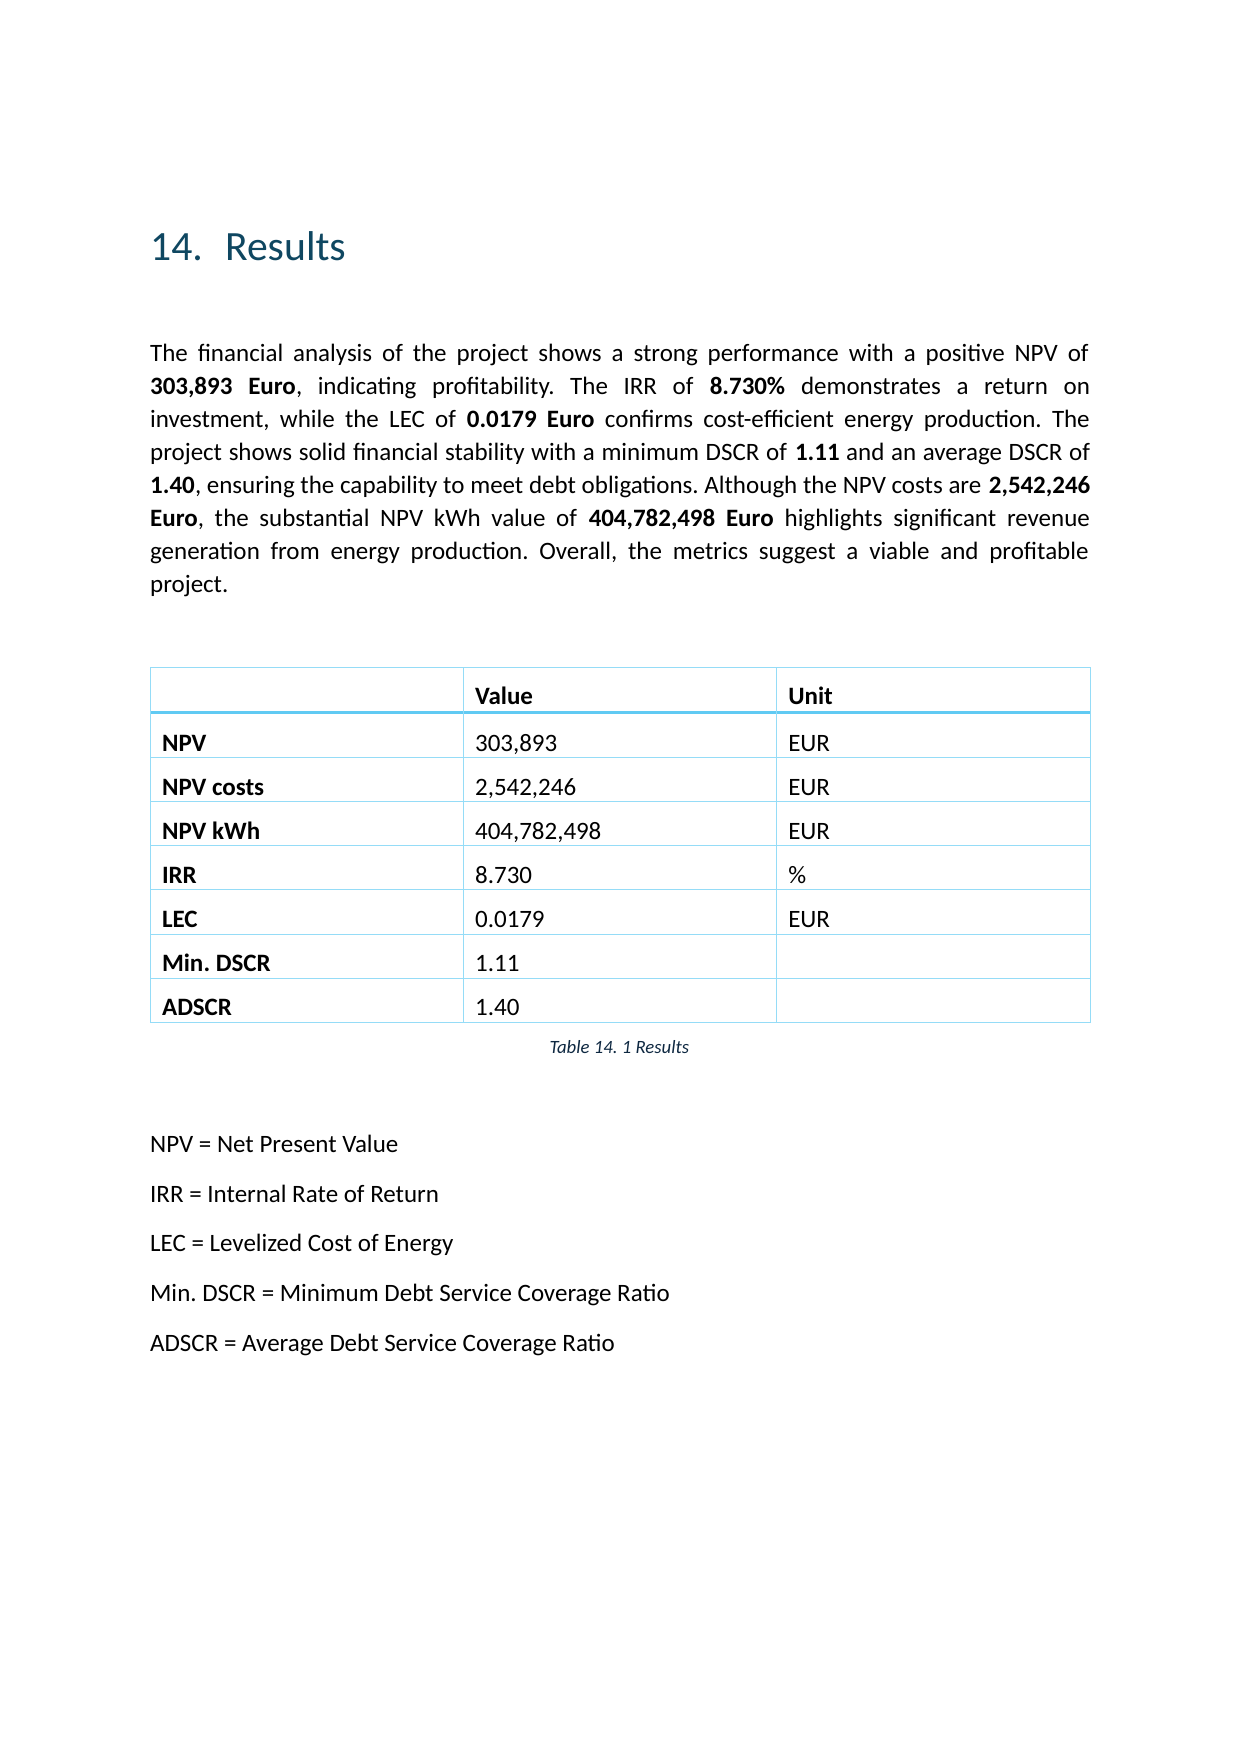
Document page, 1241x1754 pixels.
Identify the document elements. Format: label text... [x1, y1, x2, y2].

text NPV = Net Present Value [150, 1128, 1090, 1159]
table_header Value [464, 668, 776, 711]
table_cell 8.730 [464, 846, 776, 889]
text IRR = Internal Rate of Return [150, 1178, 1090, 1208]
table_cell 303,893 [464, 714, 776, 757]
table_cell NPV costs [151, 758, 463, 801]
text The financial analysis of the project shows a strong performance with a positive NPV of 303,893 Euro, indicating profitability. The IRR of 8.730% demonstrates a return on investment, while the LEC of 0.0179 Euro confirms cost-efficient energy production. The project shows solid financial stability with a minimum DSCR of 1.11 and an average DSCR of 1.40, ensuring the capability to meet debt obligations. Although the NPV costs are 2,542,246 Euro, the substantial NPV kWh value of 404,782,498 Euro highlights significant revenue generation from energy production. Overall, the metrics suggest a viable and profitable project. [150, 337, 1090, 598]
table_cell ADSCR [151, 979, 463, 1022]
table_cell [777, 935, 1090, 977]
table_cell 404,782,498 [464, 802, 776, 845]
table_cell EUR [777, 890, 1090, 933]
table_cell % [777, 846, 1090, 889]
table_cell 2,542,246 [464, 758, 776, 801]
table_cell NPV kWh [151, 802, 463, 845]
table_cell [777, 979, 1090, 1022]
table_cell NPV [151, 714, 463, 757]
text ADSCR = Average Debt Service Coverage Ratio [150, 1327, 1090, 1357]
text Table 14. 1 Results [150, 1035, 1090, 1058]
table_cell 1.40 [464, 979, 776, 1022]
table_header [151, 668, 463, 711]
table_cell EUR [777, 714, 1090, 757]
text LEC = Levelized Cost of Energy [150, 1228, 1090, 1258]
subtitle 14. Results [150, 220, 1090, 271]
table_cell EUR [777, 802, 1090, 845]
table_cell 1.11 [464, 935, 776, 977]
table_cell Min. DSCR [151, 935, 463, 977]
table_cell EUR [777, 758, 1090, 801]
table_cell LEC [151, 890, 463, 933]
table_cell IRR [151, 846, 463, 889]
table_header Unit [777, 668, 1090, 711]
table_cell 0.0179 [464, 890, 776, 933]
text Min. DSCR = Minimum Debt Service Coverage Ratio [150, 1277, 1090, 1308]
